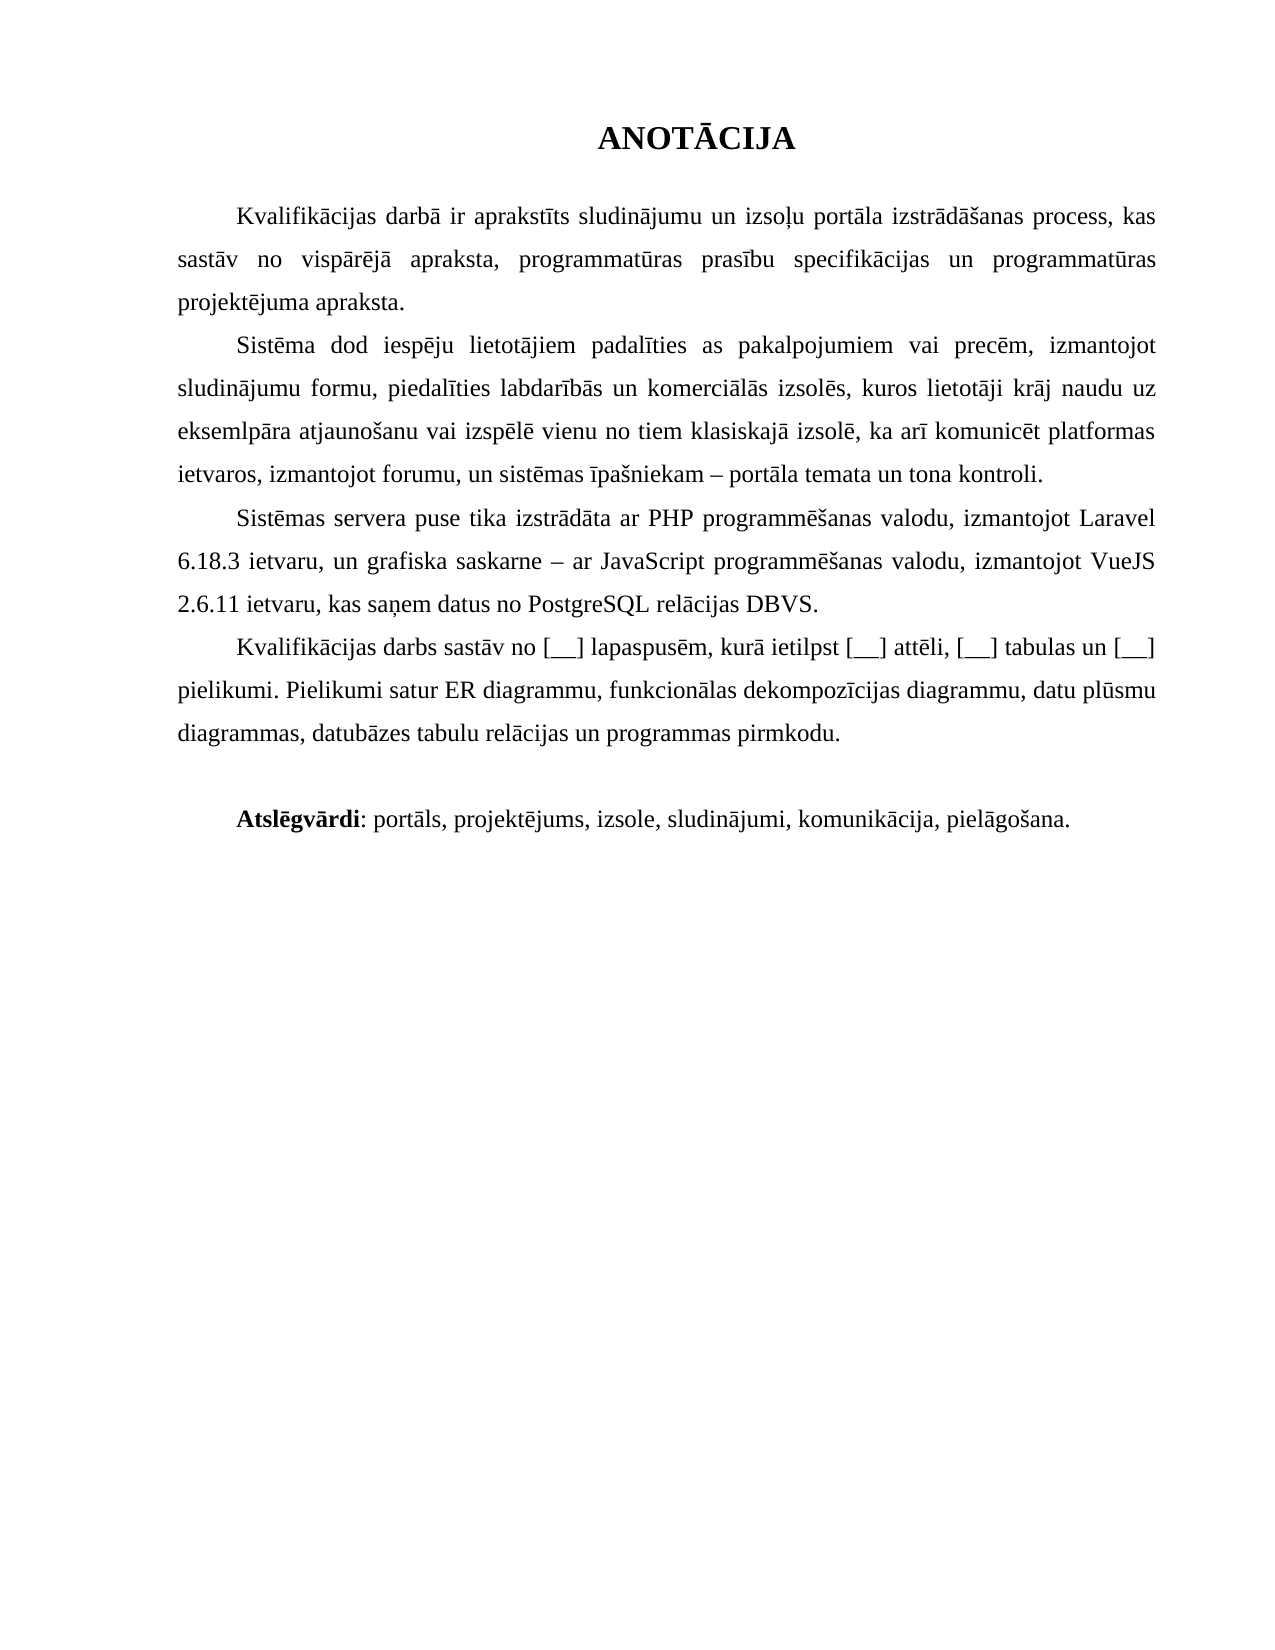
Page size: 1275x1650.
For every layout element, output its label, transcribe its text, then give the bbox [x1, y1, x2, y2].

text Atslēgvārdi: portāls, projektējums, izsole, sludinājumi, komunikācija, pielāgošana. [177, 804, 1157, 833]
text Kvalifikācijas darbā ir aprakstīts sludinājumu un izsoļu portāla izstrādāšanas process, kas sastāv no vispārējā apraksta, programmatūras prasību specifikācijas un programmatūras projektējuma apraksta. [177, 201, 1157, 316]
text anotācija [177, 118, 1157, 156]
text Sistēma dod iespēju lietotājiem padalīties as pakalpojumiem vai precēm, izmantojot sludinājumu formu, piedalīties labdarībās un komerciālās izsolēs, kuros lietotāji krāj naudu uz eksemlpāra atjaunošanu vai izspēlē vienu no tiem klasiskajā izsolē, ka arī komunicēt platformas ietvaros, izmantojot forumu, un sistēmas īpašniekam – portāla temata un tona kontroli. [177, 330, 1157, 488]
text Kvalifikācijas darbs sastāv no [__] lapaspusēm, kurā ietilpst [__] attēli, [__] tabulas un [__] pielikumi. Pielikumi satur ER diagrammu, funkcionālas dekompozīcijas diagrammu, datu plūsmu diagrammas, datubāzes tabulu relācijas un programmas pirmkodu. [177, 632, 1157, 747]
text Sistēmas servera puse tika izstrādāta ar PHP programmēšanas valodu, izmantojot Laravel 6.18.3 ietvaru, un grafiska saskarne – ar JavaScript programmēšanas valodu, izmantojot VueJS 2.6.11 ietvaru, kas saņem datus no PostgreSQL relācijas DBVS. [177, 503, 1157, 618]
